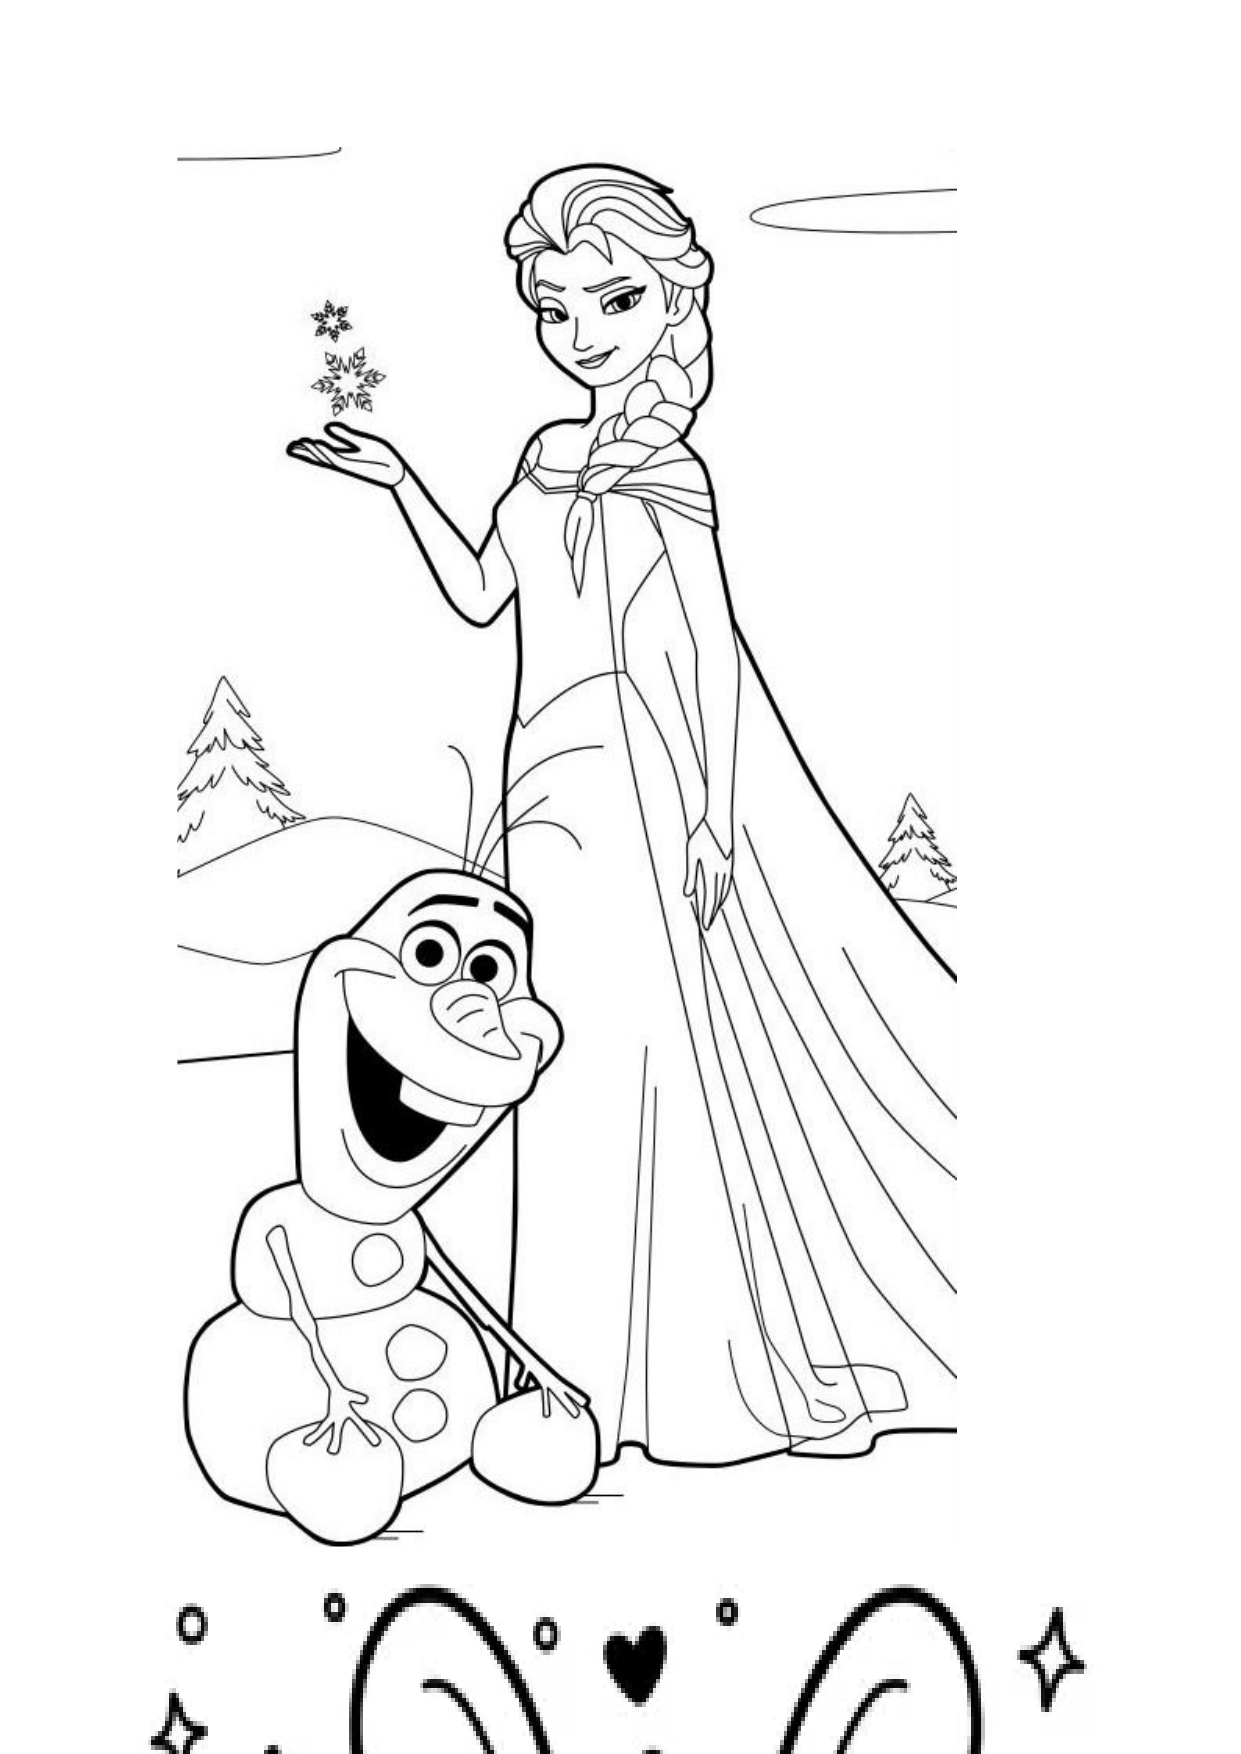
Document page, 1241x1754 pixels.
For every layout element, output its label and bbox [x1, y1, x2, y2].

picture [95, 147, 1155, 1754]
